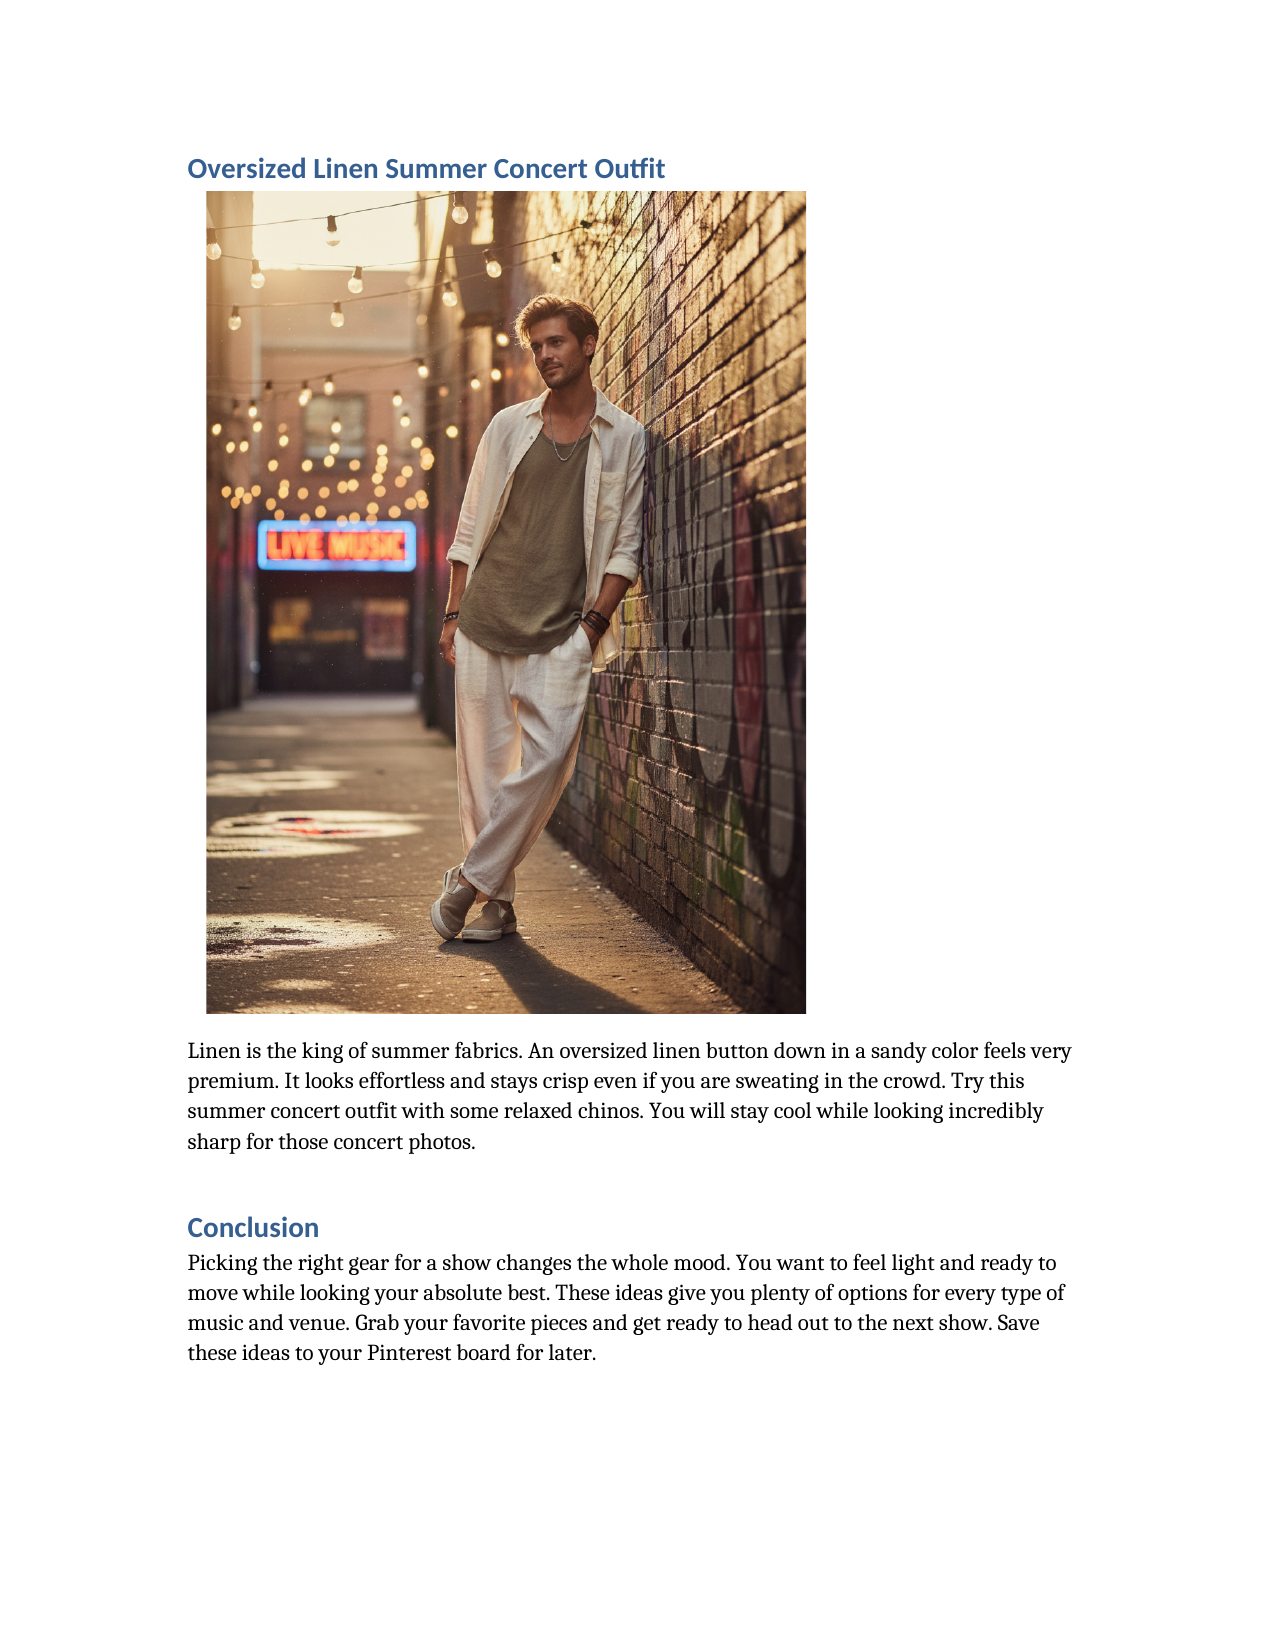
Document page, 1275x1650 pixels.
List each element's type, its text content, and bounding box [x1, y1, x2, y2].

subtitle Oversized Linen Summer Concert Outfit [187, 150, 1087, 186]
subtitle Conclusion [187, 1209, 1087, 1244]
text Picking the right gear for a show changes the whole mood. You want to feel light and ready to move while looking your absolute best. These ideas give you plenty of options for every type of music and venue. Grab your favorite pieces and get ready to head out to the next show. Save these ideas to your Pinterest board for later. [187, 1249, 1087, 1367]
picture [206, 191, 807, 1014]
text Linen is the king of summer fabrics. An oversized linen button down in a sandy color feels very premium. It looks effortless and stays crisp even if you are sweating in the crowd. Try this summer concert outfit with some relaxed chinos. You will stay cool while looking incredibly sharp for those concert photos. [187, 1038, 1087, 1155]
